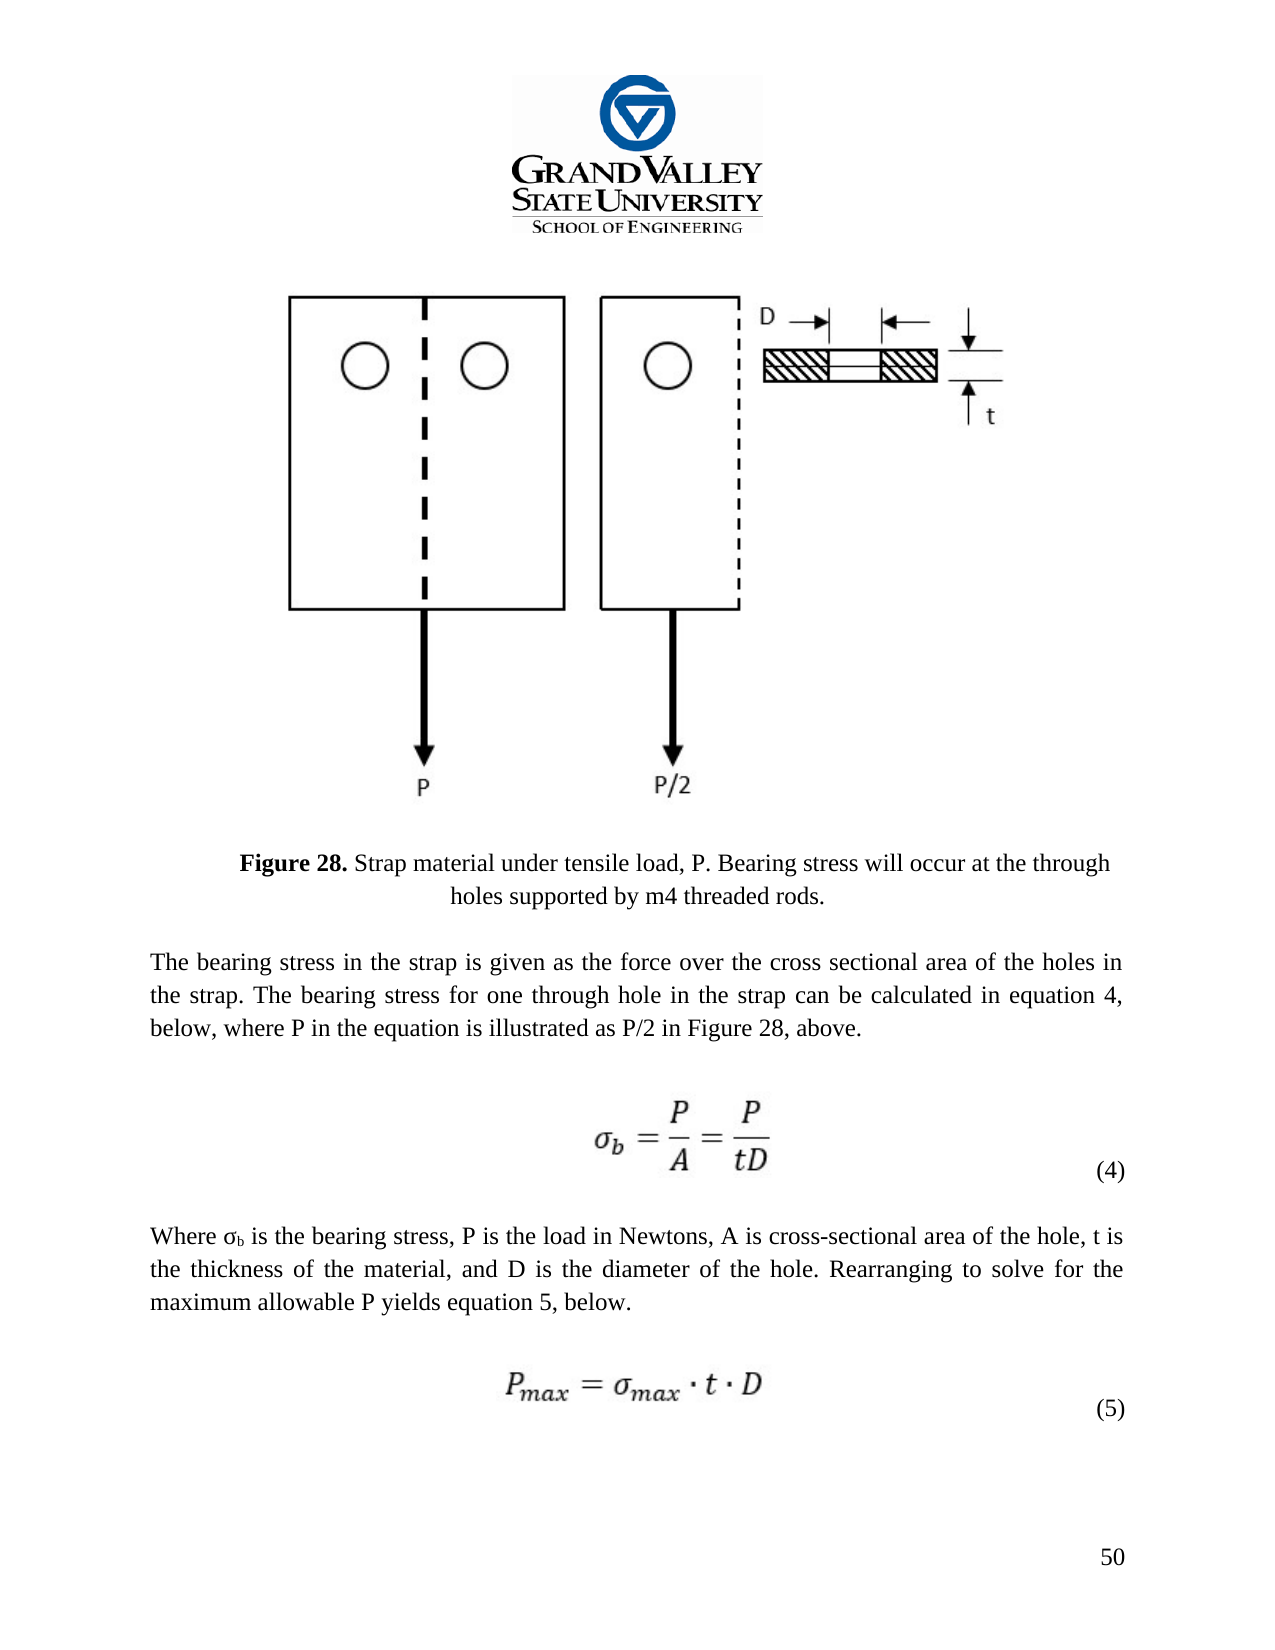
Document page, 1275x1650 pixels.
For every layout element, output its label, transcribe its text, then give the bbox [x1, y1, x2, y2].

picture [512, 75, 763, 233]
text Where σb is the bearing stress, P is the load in Newtons, A is cross-sectional area of the hole, t is the thickness of the material, and D is the diameter of the hole. Rearranging to solve for the maximum allowable P yields equation 5, below. [150, 1221, 1125, 1316]
picture [253, 269, 1022, 812]
text The bearing stress in the strap is given as the force over the cross sectional area of the holes in the strap. The bearing stress for one through hole in the strap can be calculated in equation 4, below, where P in the equation is illustrated as P/2 in Figure 28, above. [150, 947, 1125, 1042]
text Figure 28. Strap material under tensile load, P. Bearing stress will occur at the through holes supported by m4 threaded rods. [150, 848, 1125, 910]
picture [571, 1079, 792, 1178]
picture [496, 1352, 779, 1417]
text (4) [150, 1079, 1125, 1183]
